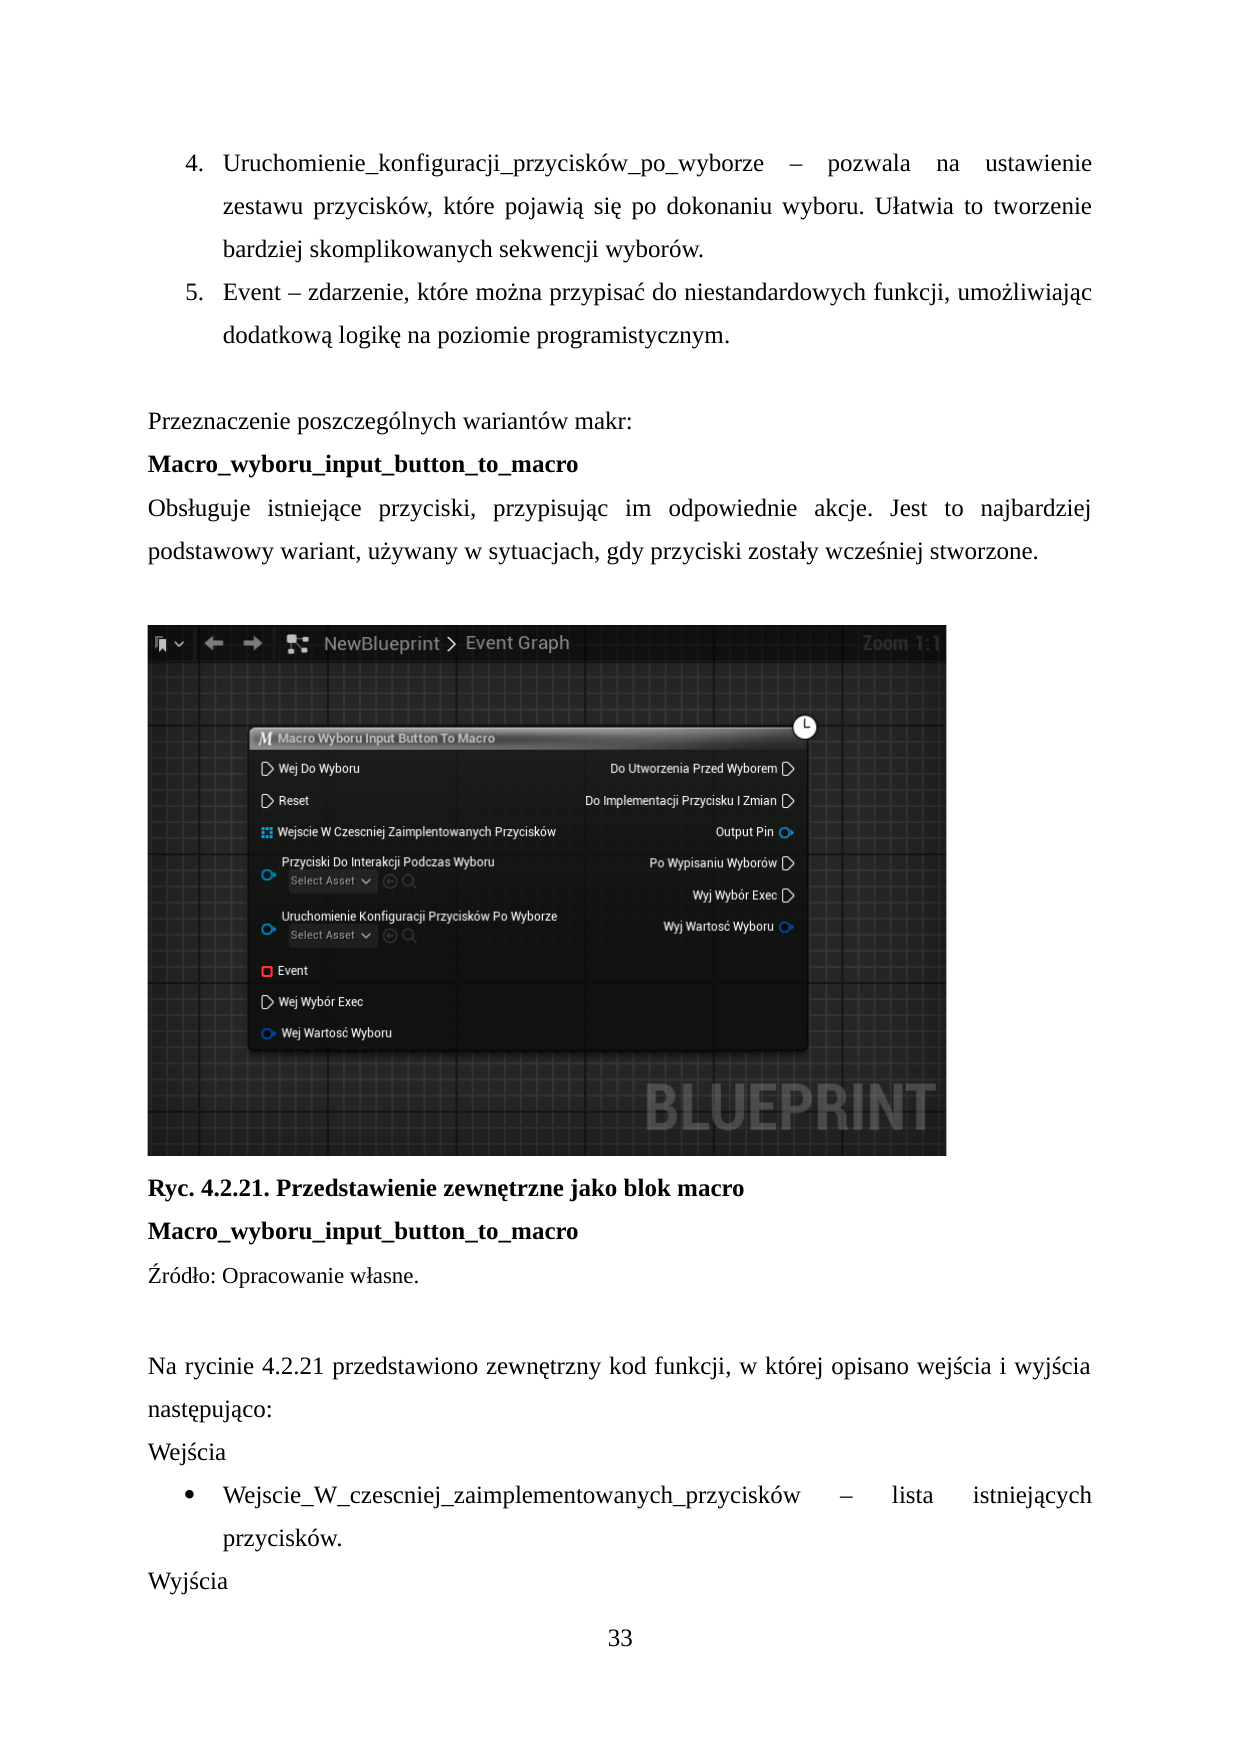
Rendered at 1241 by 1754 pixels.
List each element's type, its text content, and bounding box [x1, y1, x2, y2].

text Wejścia [148, 1437, 1093, 1466]
text Źródło: Opracowanie własne. [148, 1262, 1093, 1288]
list Wejscie_W_czescniej_zaimplementowanych_przycisków – lista istniejących przycisków. [185, 1480, 1093, 1552]
list Uruchomienie_konfiguracji_przycisków_po_wyborze – pozwala na ustawienie zestawu przycisków, które pojawią się po dokonaniu wyboru. Ułatwia to tworzenie bardziej skomplikowanych sekwencji wyborów. [185, 148, 1093, 263]
text Macro_wyboru_input_button_to_macro [148, 449, 1093, 478]
text Obsługuje istniejące przyciski, przypisując im odpowiednie akcje. Jest to najbardziej podstawowy wariant, używany w sytuacjach, gdy przyciski zostały wcześniej stworzone. [148, 493, 1093, 564]
text Ryc. 4.2.21. Przedstawienie zewnętrzne jako blok macro Macro_wyboru_input_button_to_macro [148, 1173, 1093, 1244]
text Na rycinie 4.2.21 przedstawiono zewnętrzny kod funkcji, w której opisano wejścia i wyjścia następująco: [148, 1351, 1093, 1423]
text Wyjścia [148, 1566, 1093, 1595]
list Event – zdarzenie, które można przypisać do niestandardowych funkcji, umożliwiając dodatkową logikę na poziomie programistycznym. [185, 277, 1093, 349]
picture [147, 625, 947, 1156]
text Przeznaczenie poszczególnych wariantów makr: [148, 406, 1093, 435]
